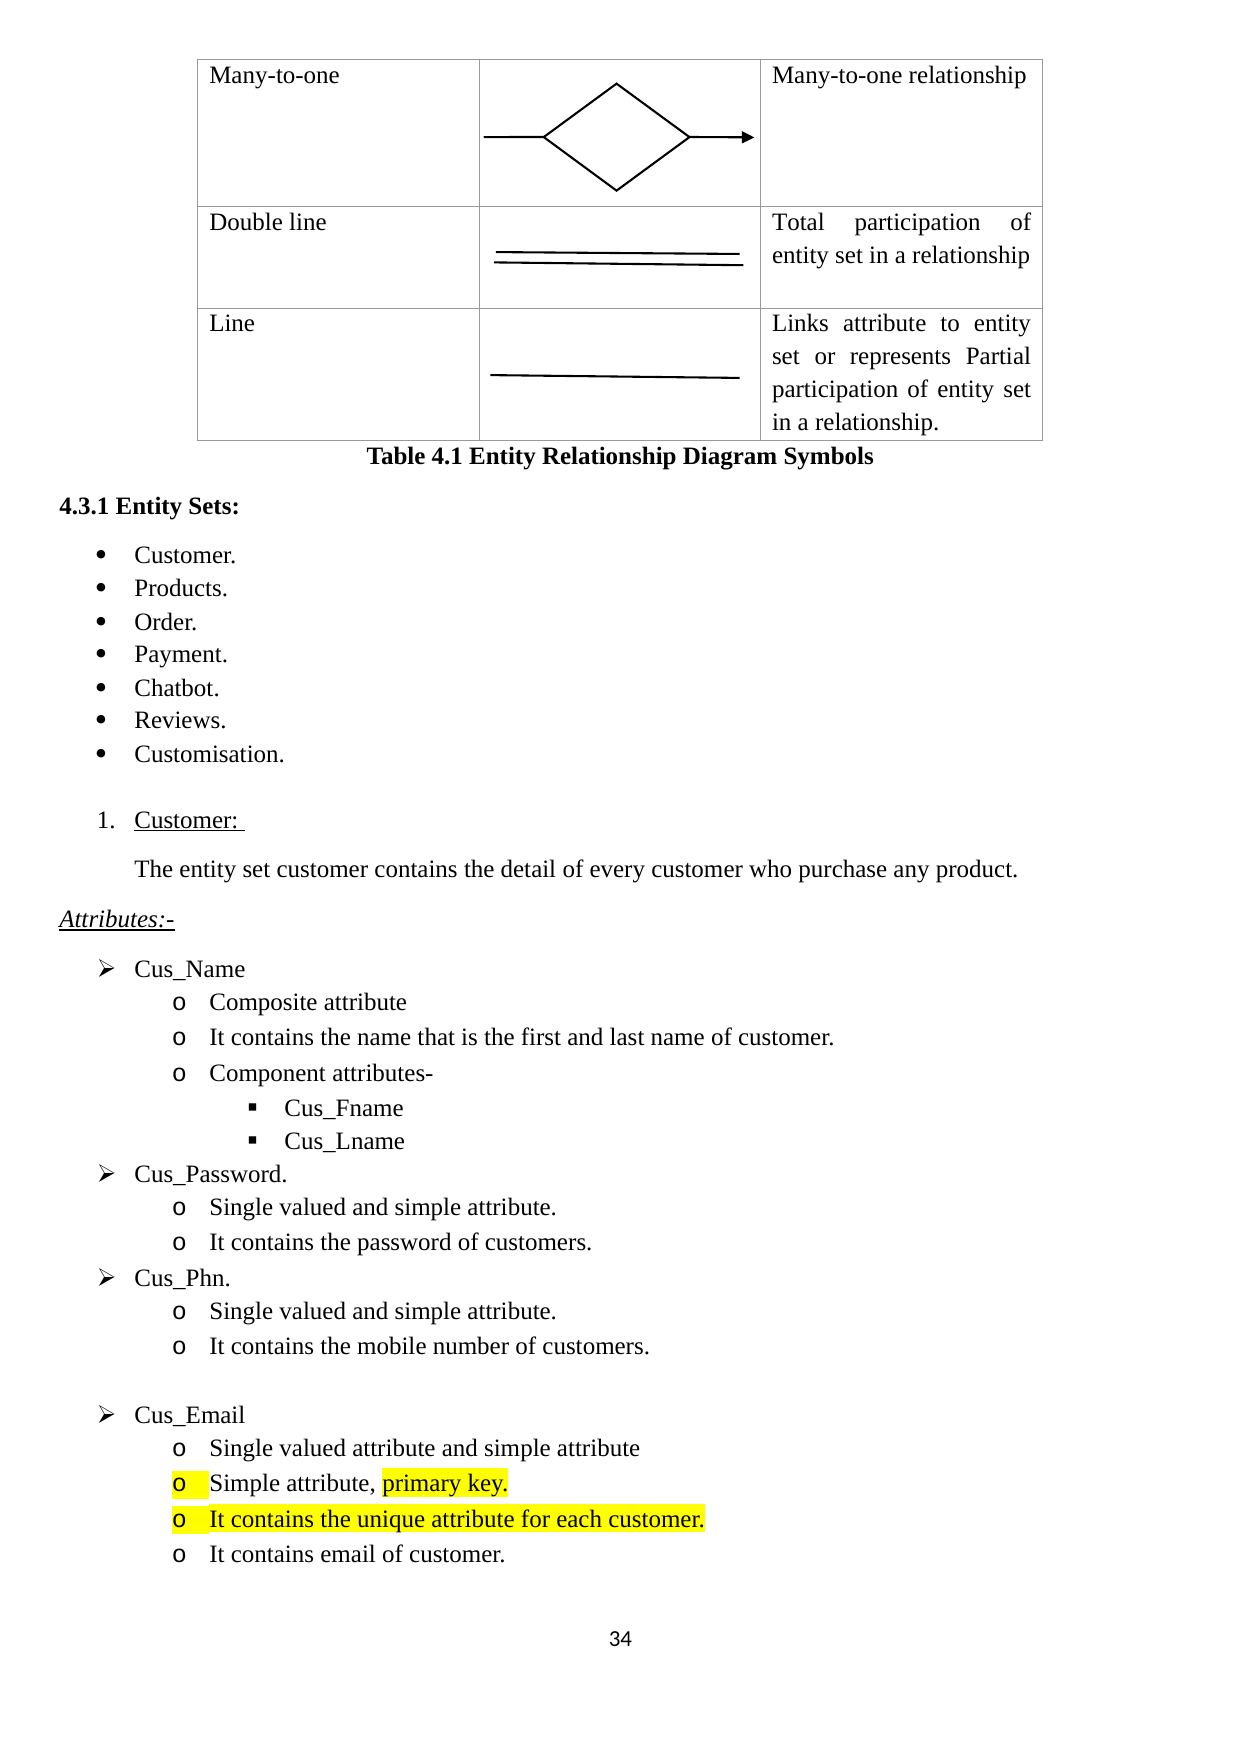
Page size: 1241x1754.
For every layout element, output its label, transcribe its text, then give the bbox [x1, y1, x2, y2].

list Single valued attribute and simple attribute [172, 1433, 1181, 1464]
text Attributes:- [59, 904, 1181, 933]
list Cus_Phn. [97, 1263, 1181, 1292]
list Customer: [97, 805, 1181, 833]
list Customisation. [97, 739, 1181, 767]
list Reviews. [97, 706, 1181, 734]
list Component attributes- [172, 1058, 1181, 1088]
table_cell Many-to-one relationship [761, 60, 1042, 206]
list Cus_Password. [97, 1159, 1181, 1188]
table_cell [480, 207, 760, 307]
text The entity set customer contains the detail of every customer who purchase any product. [134, 854, 1181, 883]
table_cell [480, 60, 760, 206]
list Customer. [97, 541, 1181, 569]
list Products. [97, 573, 1181, 602]
list It contains email of customer. [172, 1539, 1181, 1570]
list It contains the password of customers. [172, 1227, 1181, 1258]
list Payment. [97, 639, 1181, 668]
list Cus_Fname [247, 1093, 1181, 1122]
list Chatbot. [97, 673, 1181, 701]
table_cell Links attribute to entity set or represents Partial participation of entity set in a relationship. [761, 309, 1042, 440]
list Order. [97, 607, 1181, 635]
list Single valued and simple attribute. [172, 1192, 1181, 1223]
list Cus_Email [97, 1400, 1181, 1428]
text Table 4.1 Entity Relationship Diagram Symbols [59, 441, 1181, 470]
table_cell Total participation of entity set in a relationship [761, 207, 1042, 307]
text 4.3.1 Entity Sets: [59, 491, 1181, 519]
table_cell Many-to-one [198, 60, 479, 206]
list Composite attribute [172, 987, 1181, 1018]
table_cell Line [198, 309, 479, 440]
list Cus_Lname [247, 1126, 1181, 1155]
list It contains the mobile number of customers. [172, 1331, 1181, 1362]
table_cell [480, 309, 760, 440]
list Simple attribute, primary key. [172, 1468, 1181, 1499]
list It contains the name that is the first and last name of customer. [172, 1022, 1181, 1053]
list It contains the unique attribute for each customer. [209, 1504, 1181, 1534]
table_cell Double line [198, 207, 479, 307]
list Cus_Name [97, 954, 1181, 982]
list Single valued and simple attribute. [172, 1296, 1181, 1327]
